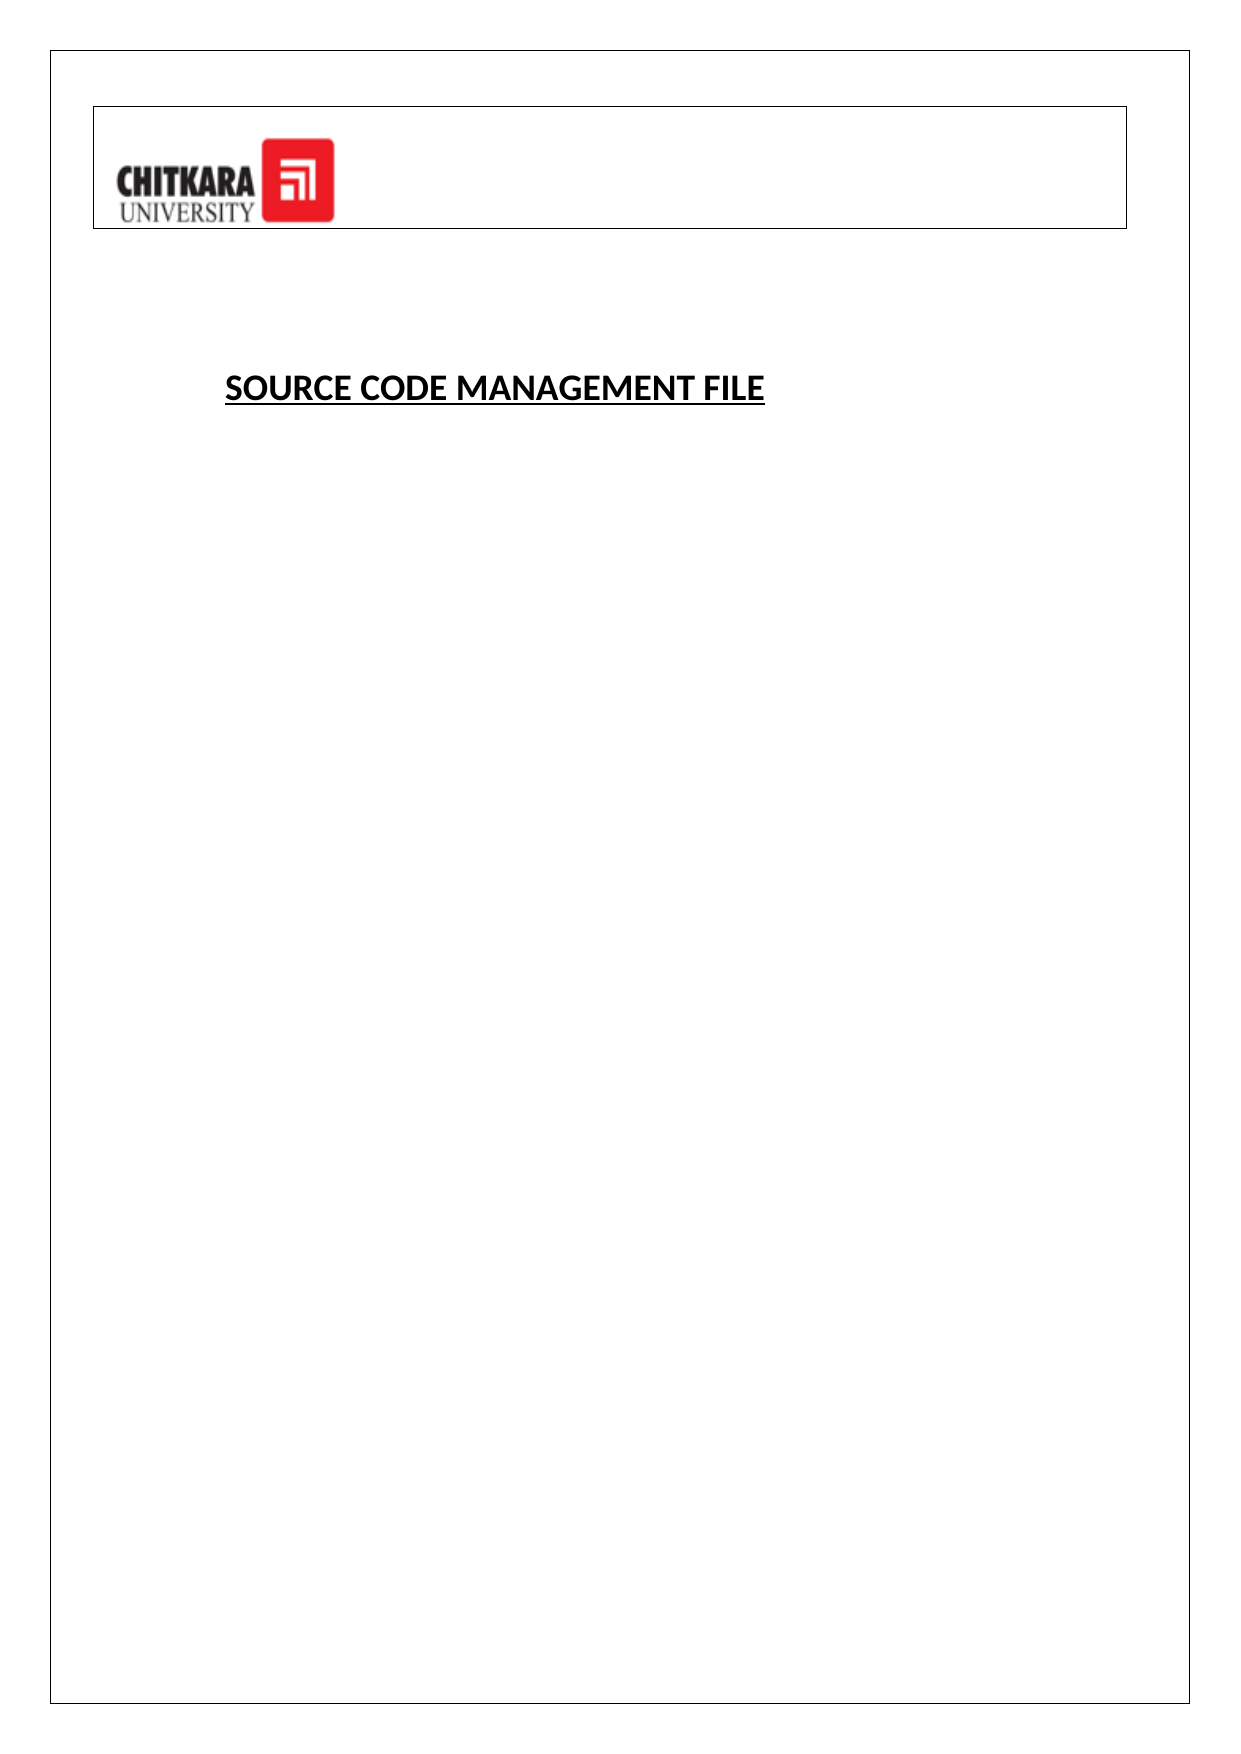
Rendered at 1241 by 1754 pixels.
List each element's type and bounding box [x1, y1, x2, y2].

picture [104, 135, 349, 228]
